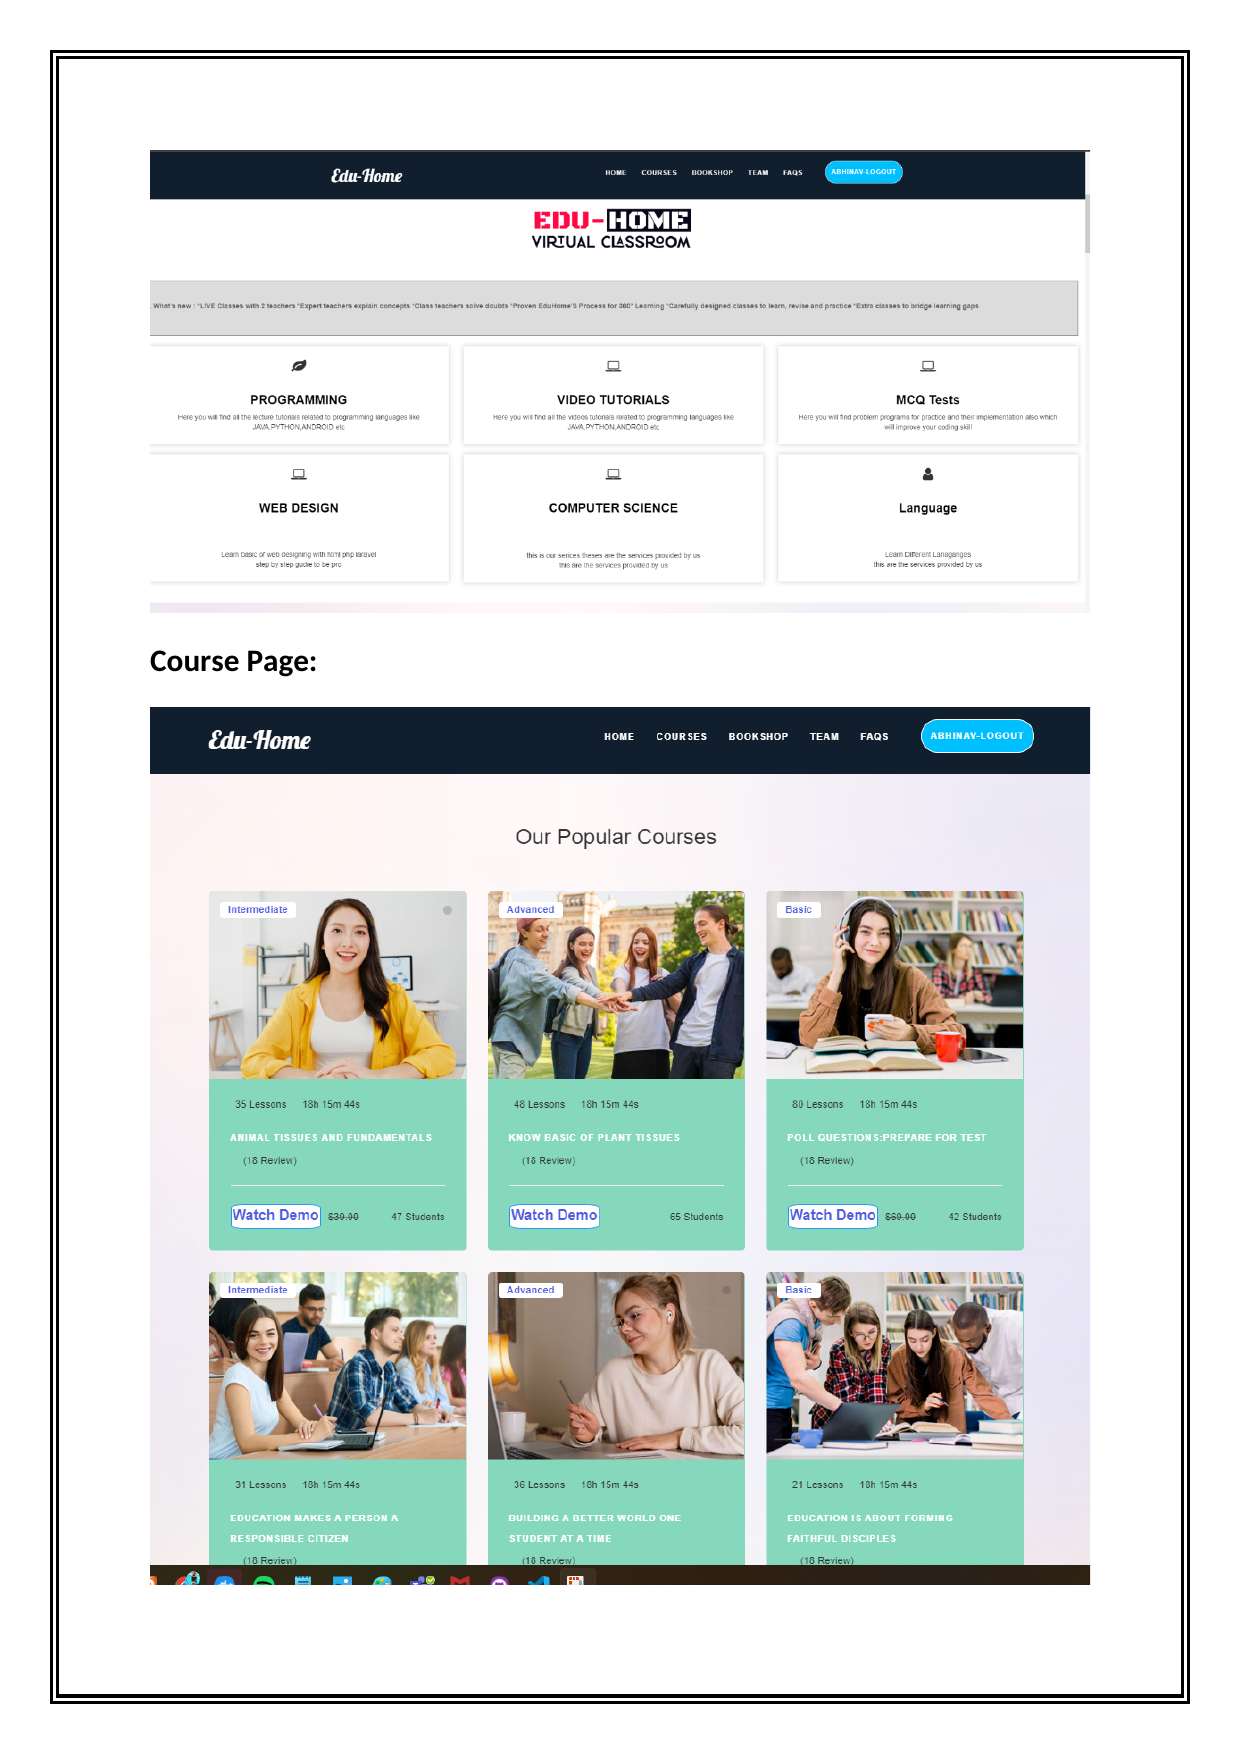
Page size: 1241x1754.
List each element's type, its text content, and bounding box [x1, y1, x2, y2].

picture [150, 707, 1091, 1585]
text Course Page: [150, 641, 1090, 679]
picture [150, 150, 1091, 613]
